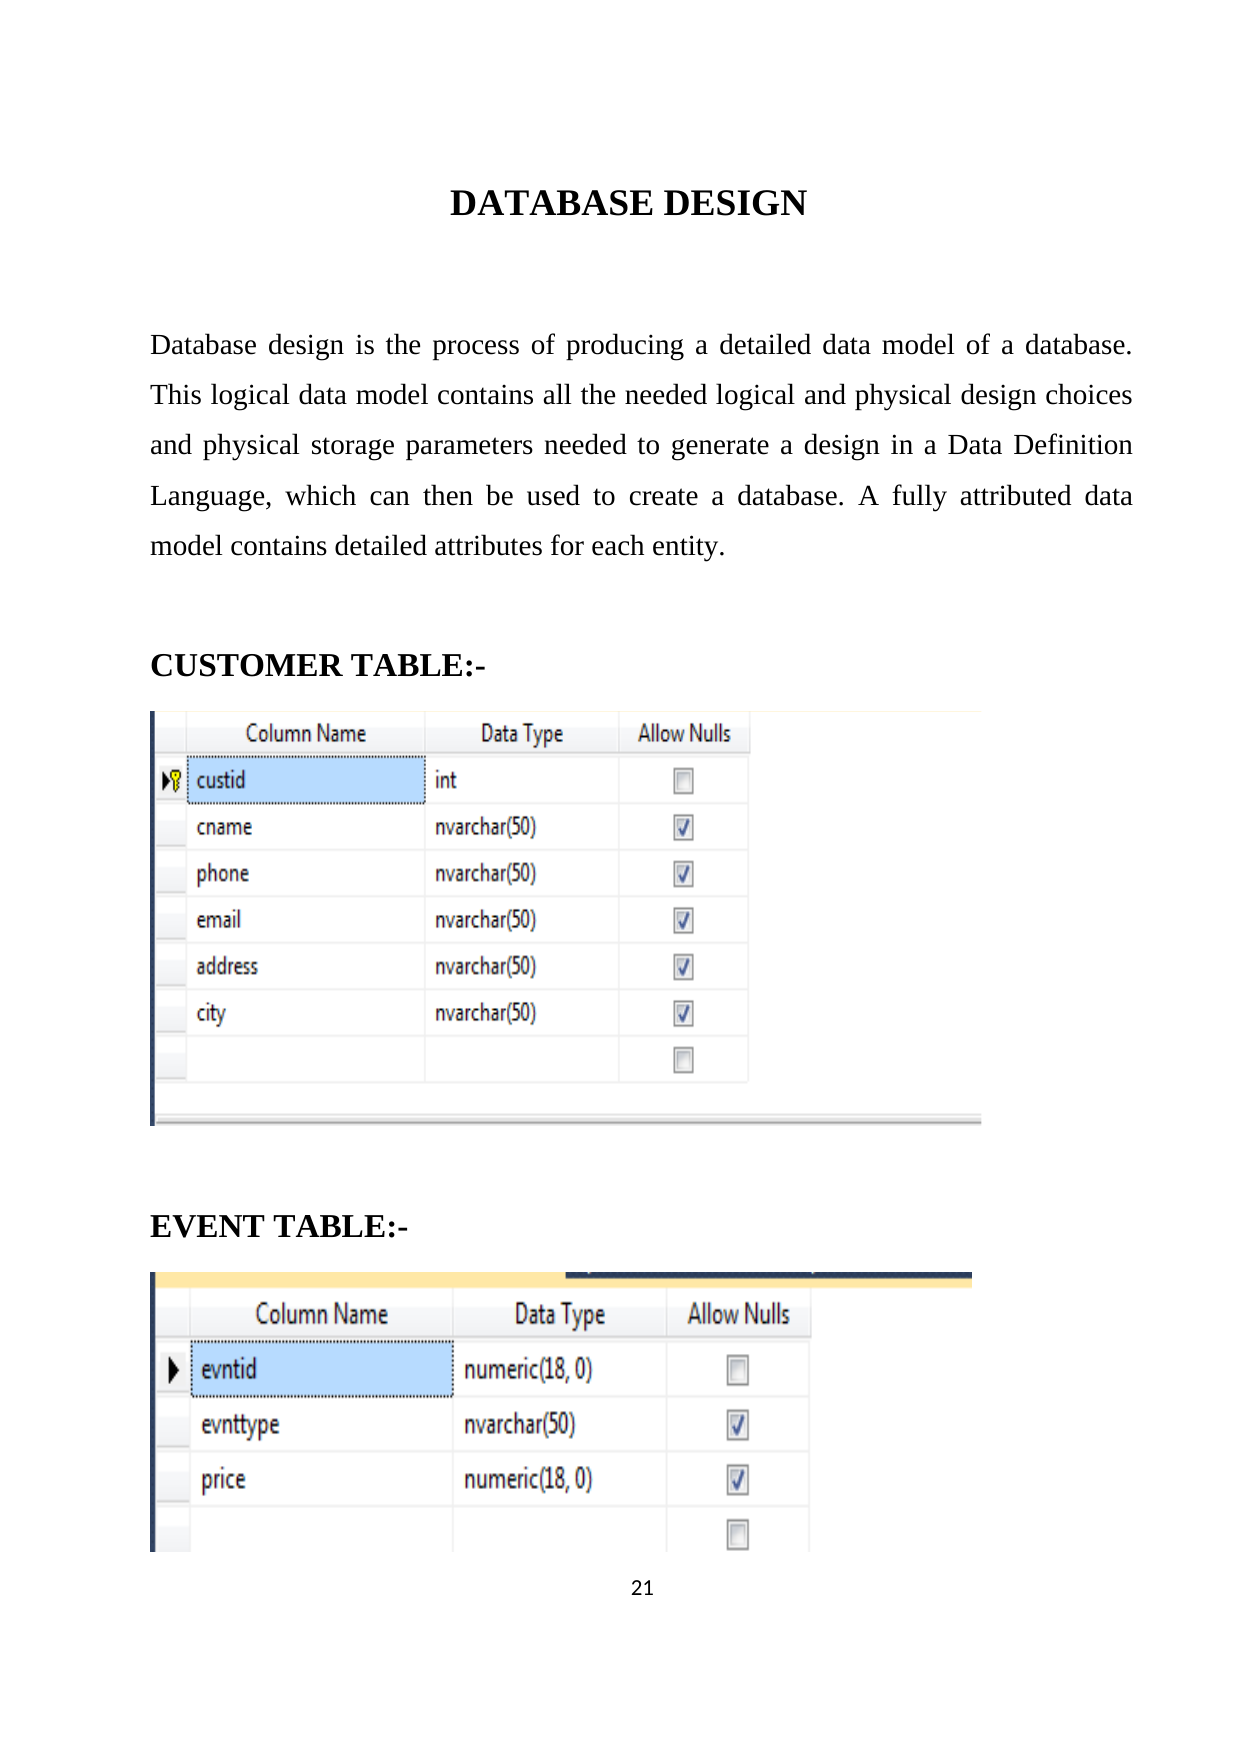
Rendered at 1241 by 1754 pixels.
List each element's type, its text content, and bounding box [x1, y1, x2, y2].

text Database design is the process of producing a detailed data model of a database. This logical data model contains all the needed logical and physical design choices and physical storage parameters needed to generate a design in a Data Definition Language, which can then be used to create a database. A fully attributed data model contains detailed attributes for each entity. [150, 327, 1134, 562]
picture [150, 711, 982, 1126]
text EVENT TABLE:- [150, 1206, 1134, 1244]
picture [150, 1272, 972, 1552]
text CUSTOMER TABLE:- [150, 645, 1134, 684]
text DATABASE DESIGN [375, 181, 1134, 224]
